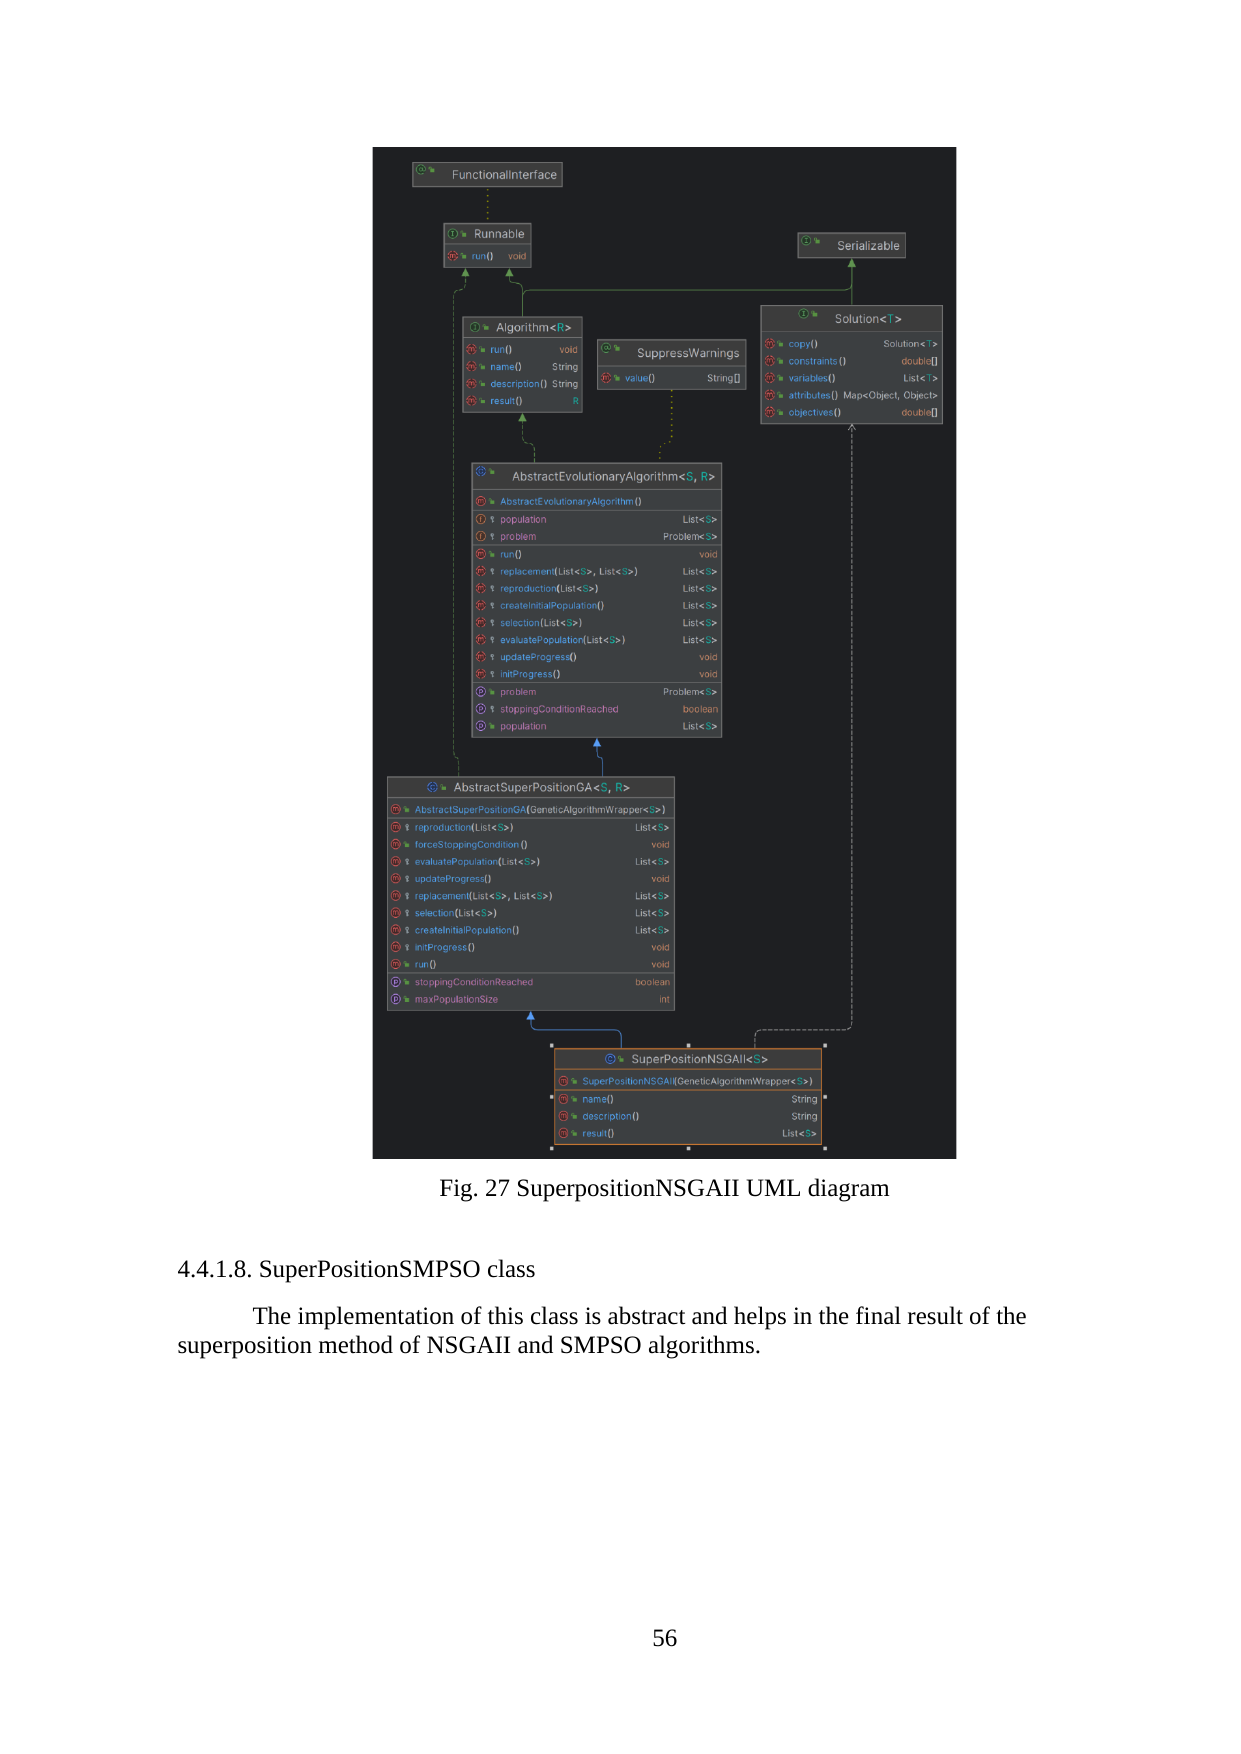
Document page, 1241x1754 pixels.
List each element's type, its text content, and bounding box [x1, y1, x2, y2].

text The implementation of this class is abstract and helps in the final result of the superposition method of NSGAII and SMPSO algorithms. [177, 1301, 1152, 1359]
picture [372, 147, 957, 1159]
text Fig. 27 SuperpositionNSGAII UML diagram [177, 1173, 1152, 1202]
subtitle 4.4.1.8. SuperPositionSMPSO class [177, 1254, 1152, 1282]
